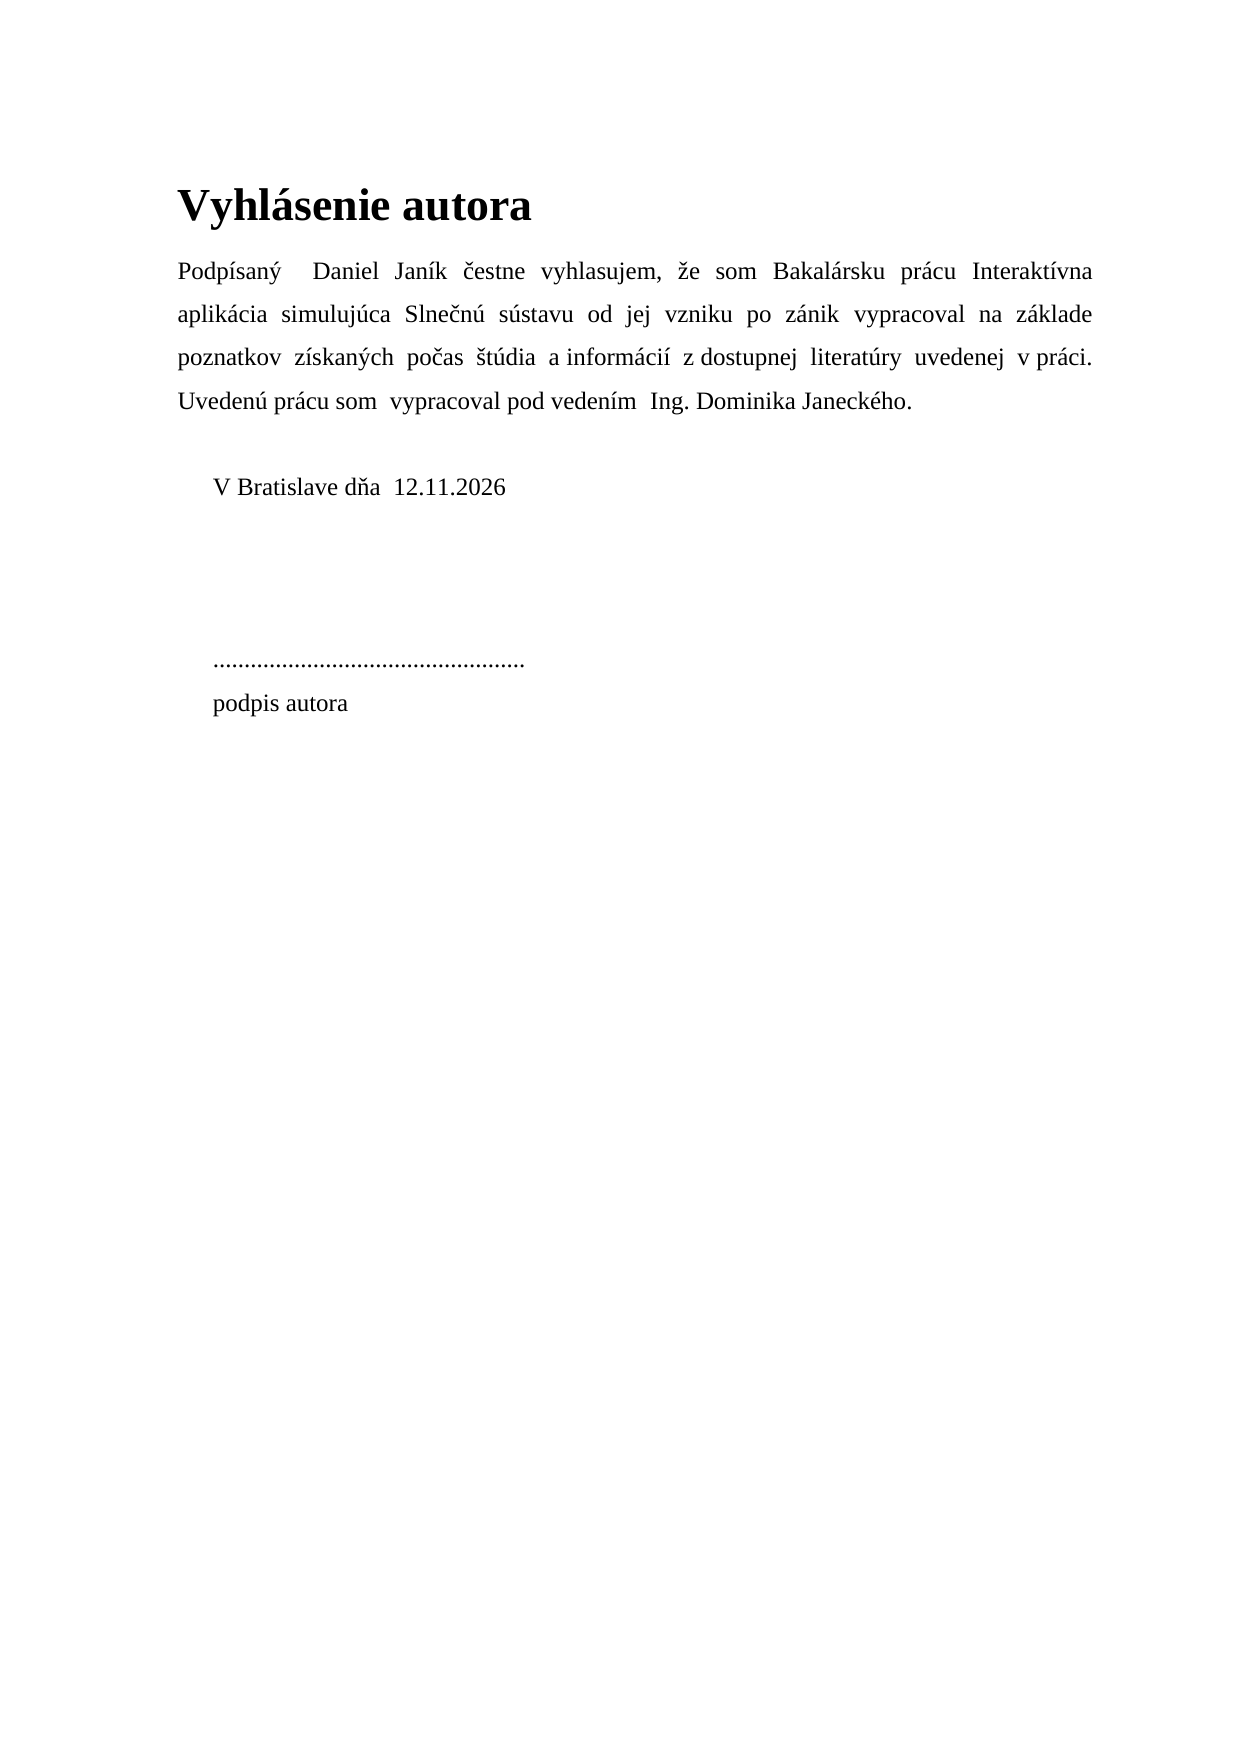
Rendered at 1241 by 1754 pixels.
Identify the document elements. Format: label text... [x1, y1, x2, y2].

text . [177, 256, 1092, 414]
text 31.05.2024 [177, 472, 1092, 501]
